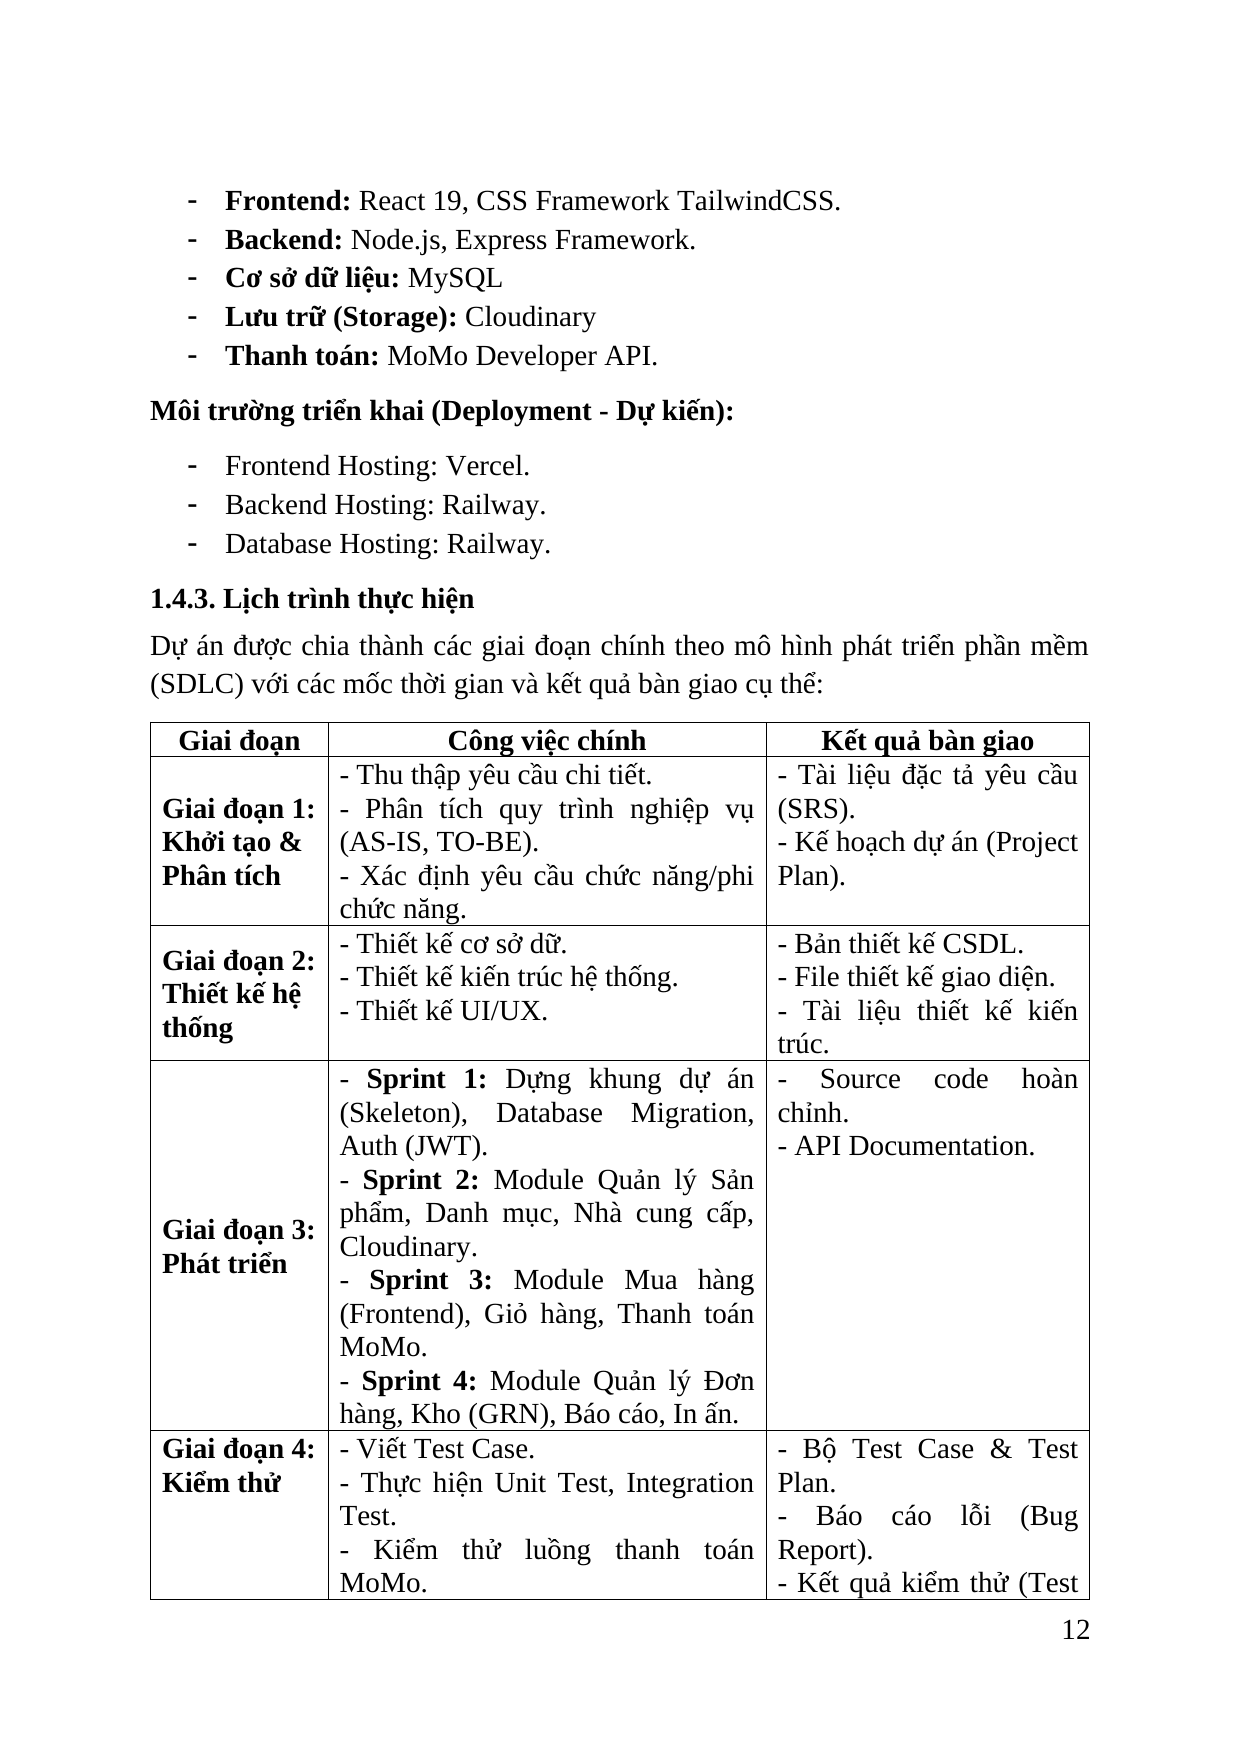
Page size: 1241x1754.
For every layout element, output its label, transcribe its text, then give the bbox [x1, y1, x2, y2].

table_cell - Thu thập yêu cầu chi tiết. - Phân tích quy trình nghiệp vụ (AS-IS, TO-BE). - Xác định yêu cầu chức năng/phi chức năng. [329, 757, 766, 925]
list Database Hosting: Railway. [187, 526, 1090, 559]
table_cell - Sprint 1: Dựng khung dự án (Skeleton), Database Migration, Auth (JWT). - Sprint 2: Module Quản lý Sản phẩm, Danh mục, Nhà cung cấp, Cloudinary. - Sprint 3: Module Mua hàng (Frontend), Giỏ hàng, Thanh toán MoMo. - Sprint 4: Module Quản lý Đơn hàng, Kho (GRN), Báo cáo, In ấn. [329, 1061, 766, 1430]
list Backend Hosting: Railway. [187, 487, 1090, 521]
list Cơ sở dữ liệu: MySQL [187, 261, 1090, 294]
text Dự án được chia thành các giai đoạn chính theo mô hình phát triển phần mềm (SDLC) với các mốc thời gian và kết quả bàn giao cụ thể: [150, 628, 1090, 700]
table_cell - Tài liệu đặc tả yêu cầu (SRS). - Kế hoạch dự án (Project Plan). [767, 757, 1089, 925]
list Thanh toán: MoMo Developer API. [187, 338, 1090, 372]
table_cell - Bản thiết kế CSDL. - File thiết kế giao diện. - Tài liệu thiết kế kiến trúc. [767, 926, 1089, 1060]
table_header Kết quả bàn giao [767, 723, 1089, 756]
table_cell Giai đoạn 1: Khởi tạo & Phân tích [151, 757, 328, 925]
subtitle 1.4.3. Lịch trình thực hiện [150, 581, 1090, 614]
table_header Giai đoạn [151, 723, 328, 756]
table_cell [767, 1431, 1089, 1599]
table_cell - Source code hoàn chỉnh. - API Documentation. [767, 1061, 1089, 1430]
list Lưu trữ (Storage): Cloudinary [187, 299, 1090, 333]
table_cell Giai đoạn 2: Thiết kế hệ thống [151, 926, 328, 1060]
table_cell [151, 1431, 328, 1599]
list Frontend: React 19, CSS Framework TailwindCSS. [187, 183, 1090, 217]
table_cell - Thiết kế cơ sở dữ. - Thiết kế kiến trúc hệ thống. - Thiết kế UI/UX. [329, 926, 766, 1060]
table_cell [329, 1431, 766, 1599]
table_header Công việc chính [329, 723, 766, 756]
text Môi trường triển khai (Deployment - Dự kiến): [150, 393, 1090, 427]
list Frontend Hosting: Vercel. [187, 448, 1090, 482]
table_cell Giai đoạn 3: Phát triển [151, 1061, 328, 1430]
list Backend: Node.js, Express Framework. [187, 222, 1090, 256]
